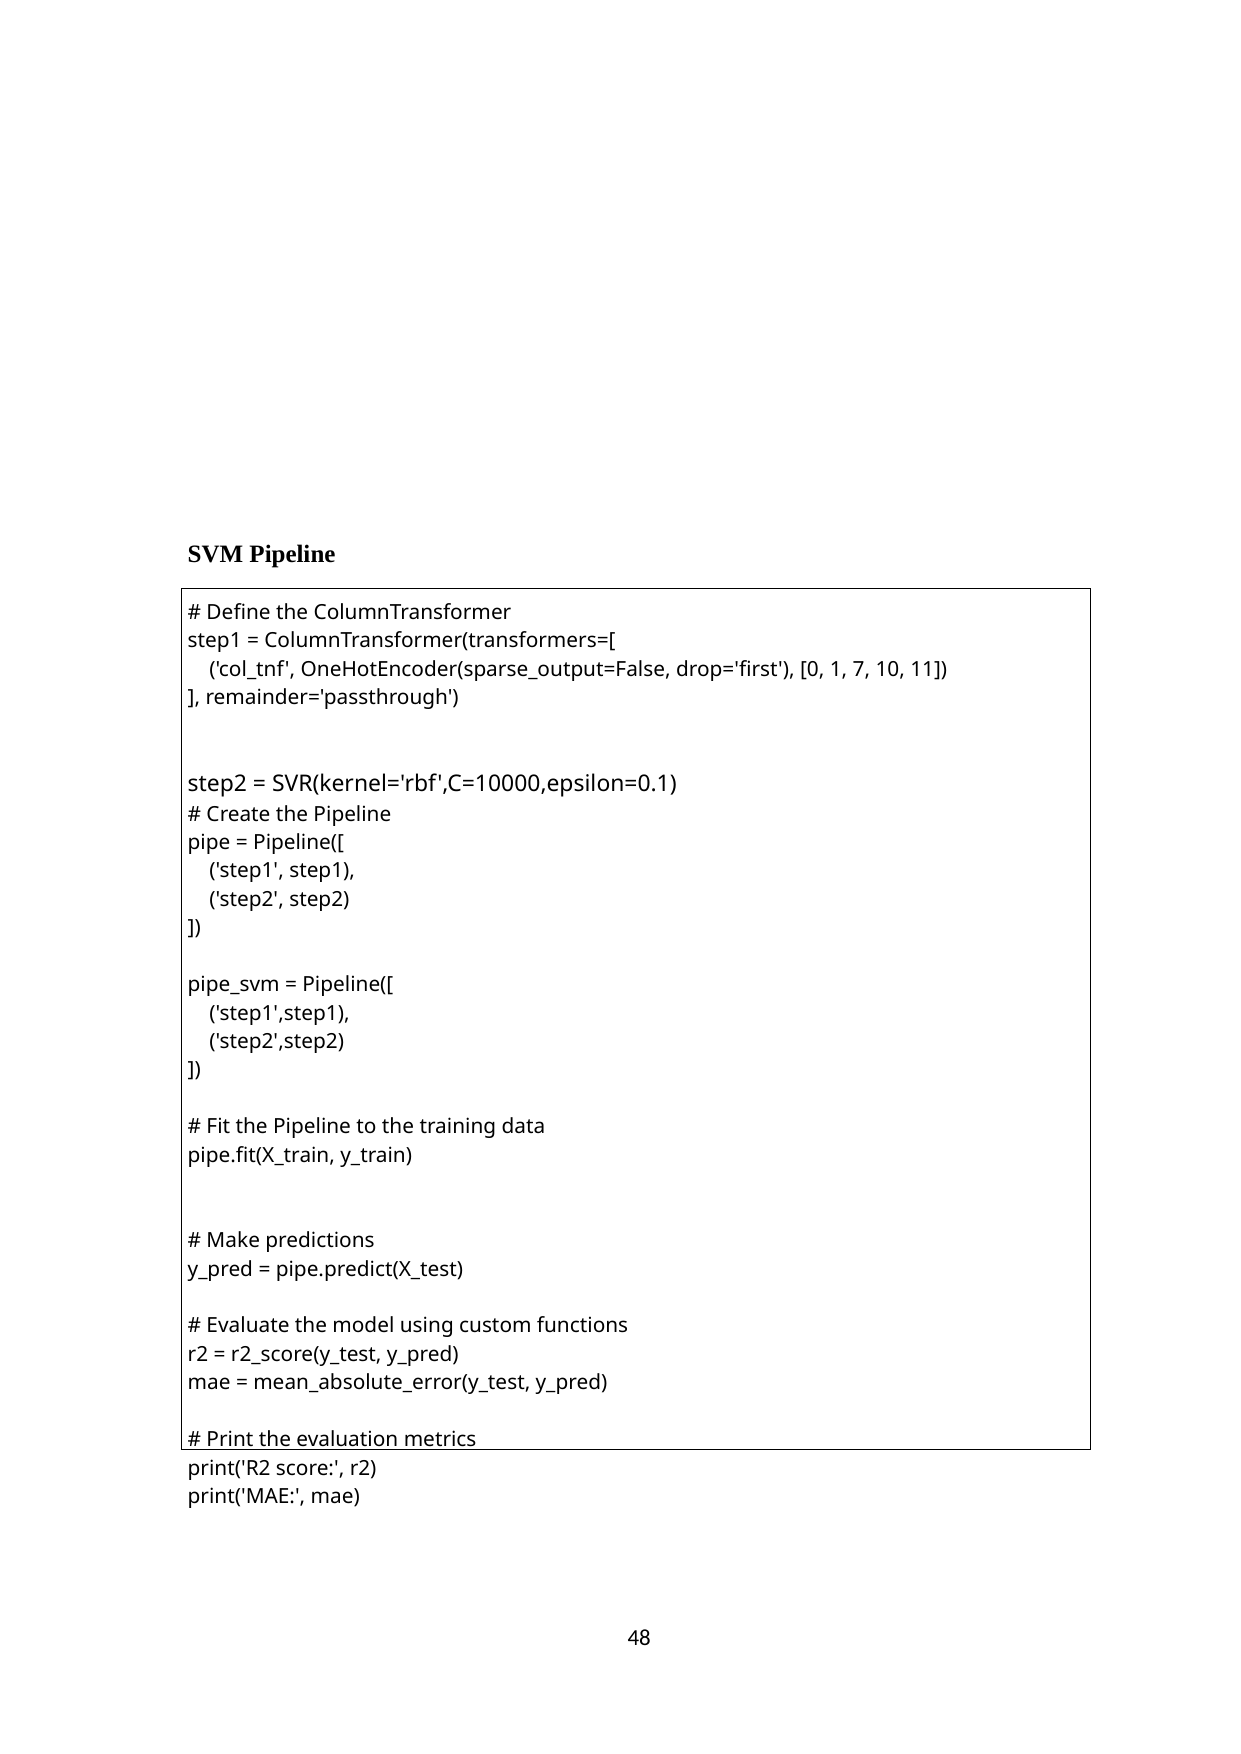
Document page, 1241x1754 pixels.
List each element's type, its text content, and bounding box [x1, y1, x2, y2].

text step2 = SVR(kernel='rbf',C=10000,epsilon=0.1) [187, 767, 1090, 799]
text ('step2', step2) [187, 884, 1090, 912]
text pipe.fit(X_train, y_train) [187, 1140, 1090, 1168]
text ('step1', step1), [187, 856, 1090, 884]
text mae = mean_absolute_error(y_test, y_pred) [187, 1367, 1090, 1396]
text ], remainder='passthrough') [187, 682, 1090, 711]
text pipe = Pipeline([ [187, 827, 1090, 856]
text ('col_tnf', OneHotEncoder(sparse_output=False, drop='first'), [0, 1, 7, 10, 11]) [187, 654, 1090, 682]
text step1 = ColumnTransformer(transformers=[ [187, 625, 1090, 654]
text ]) [187, 912, 1090, 941]
text # Evaluate the model using custom functions [187, 1311, 1090, 1339]
text pipe_svm = Pipeline([ [187, 969, 1090, 998]
text # Define the ColumnTransformer [187, 597, 1090, 625]
text # Print the evaluation metrics [187, 1424, 1090, 1449]
text ('step1',step1), [187, 998, 1090, 1026]
text ]) [187, 1054, 1090, 1083]
text # Create the Pipeline [187, 799, 1090, 827]
text r2 = r2_score(y_test, y_pred) [187, 1339, 1090, 1367]
text # Make predictions [187, 1225, 1090, 1254]
text # Fit the Pipeline to the training data [187, 1111, 1090, 1140]
text print('R2 score:', r2) [187, 1453, 1090, 1481]
text print('MAE:', mae) [187, 1481, 1090, 1509]
text y_pred = pipe.predict(X_test) [187, 1254, 1090, 1282]
text ('step2',step2) [187, 1026, 1090, 1054]
text SVM Pipeline [187, 539, 1090, 568]
